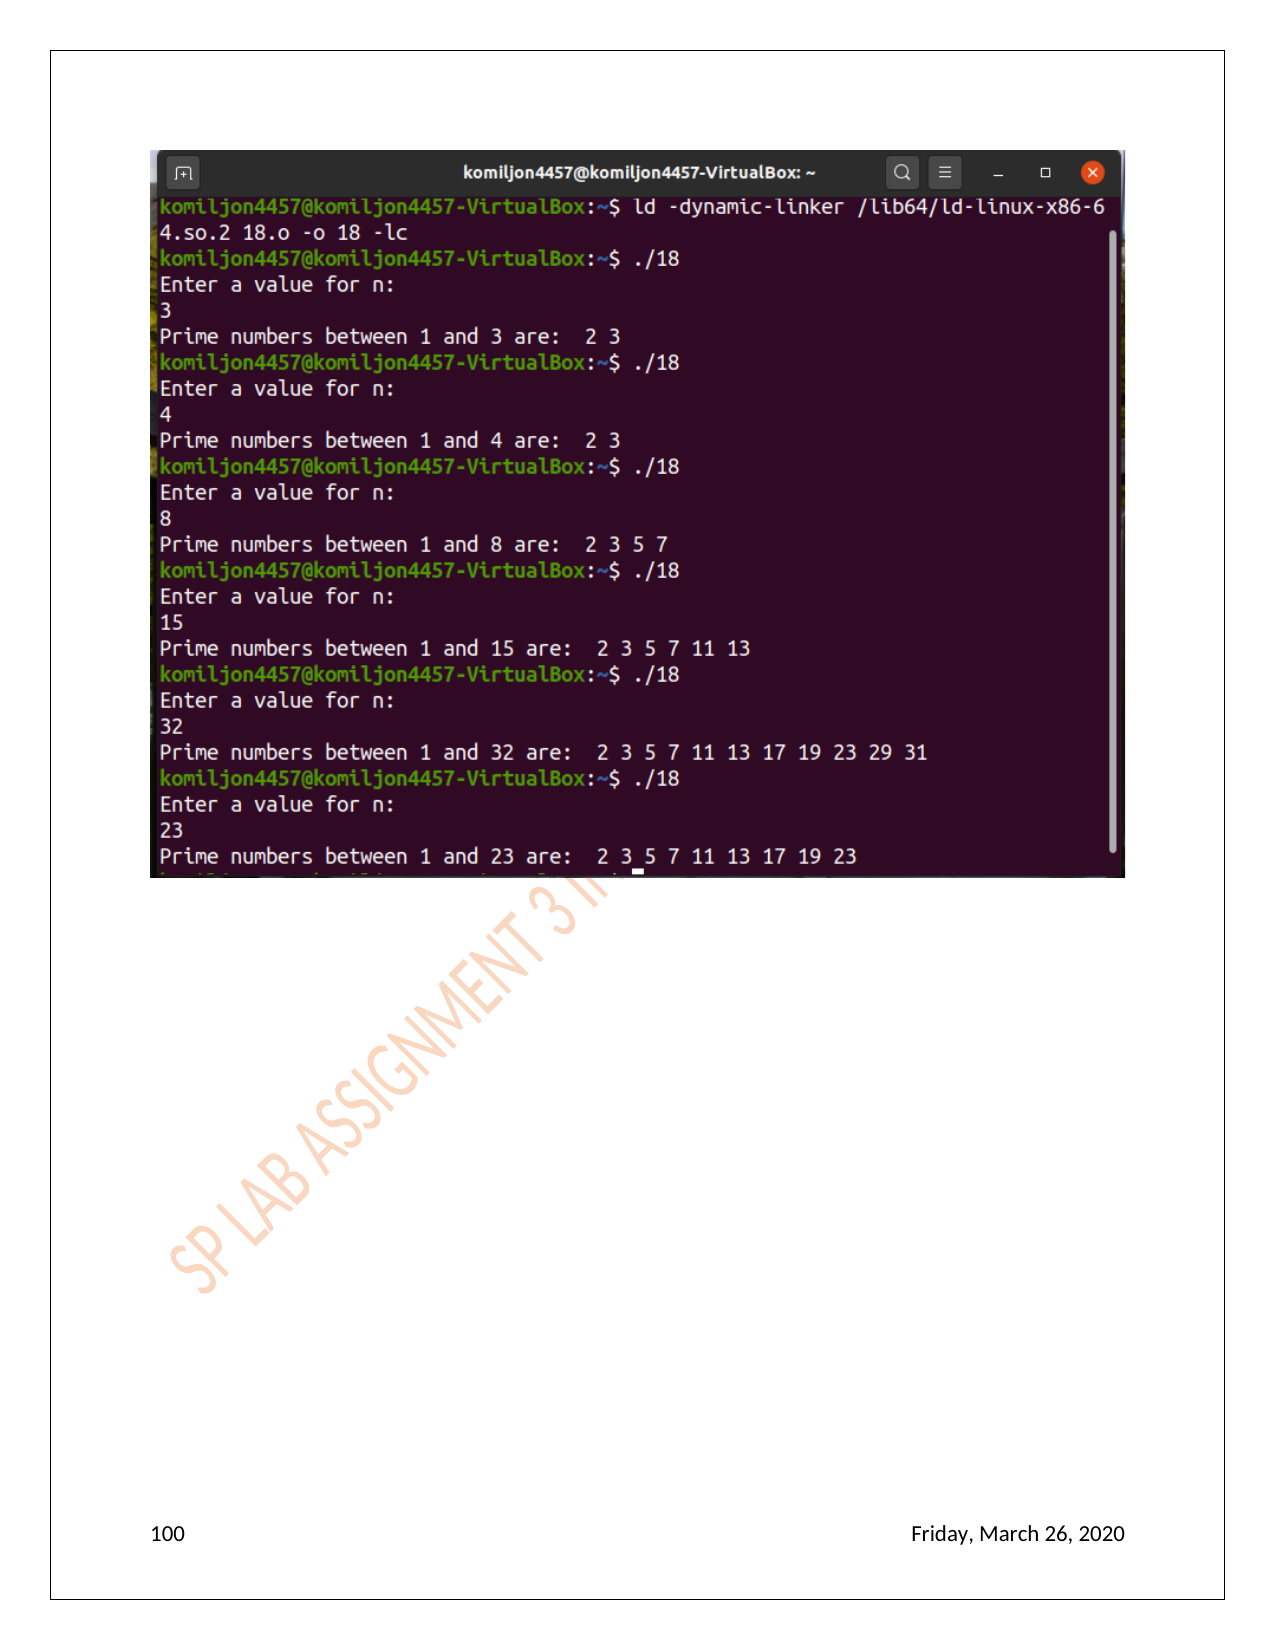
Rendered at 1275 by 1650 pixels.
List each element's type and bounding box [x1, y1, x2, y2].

picture [150, 150, 1125, 878]
